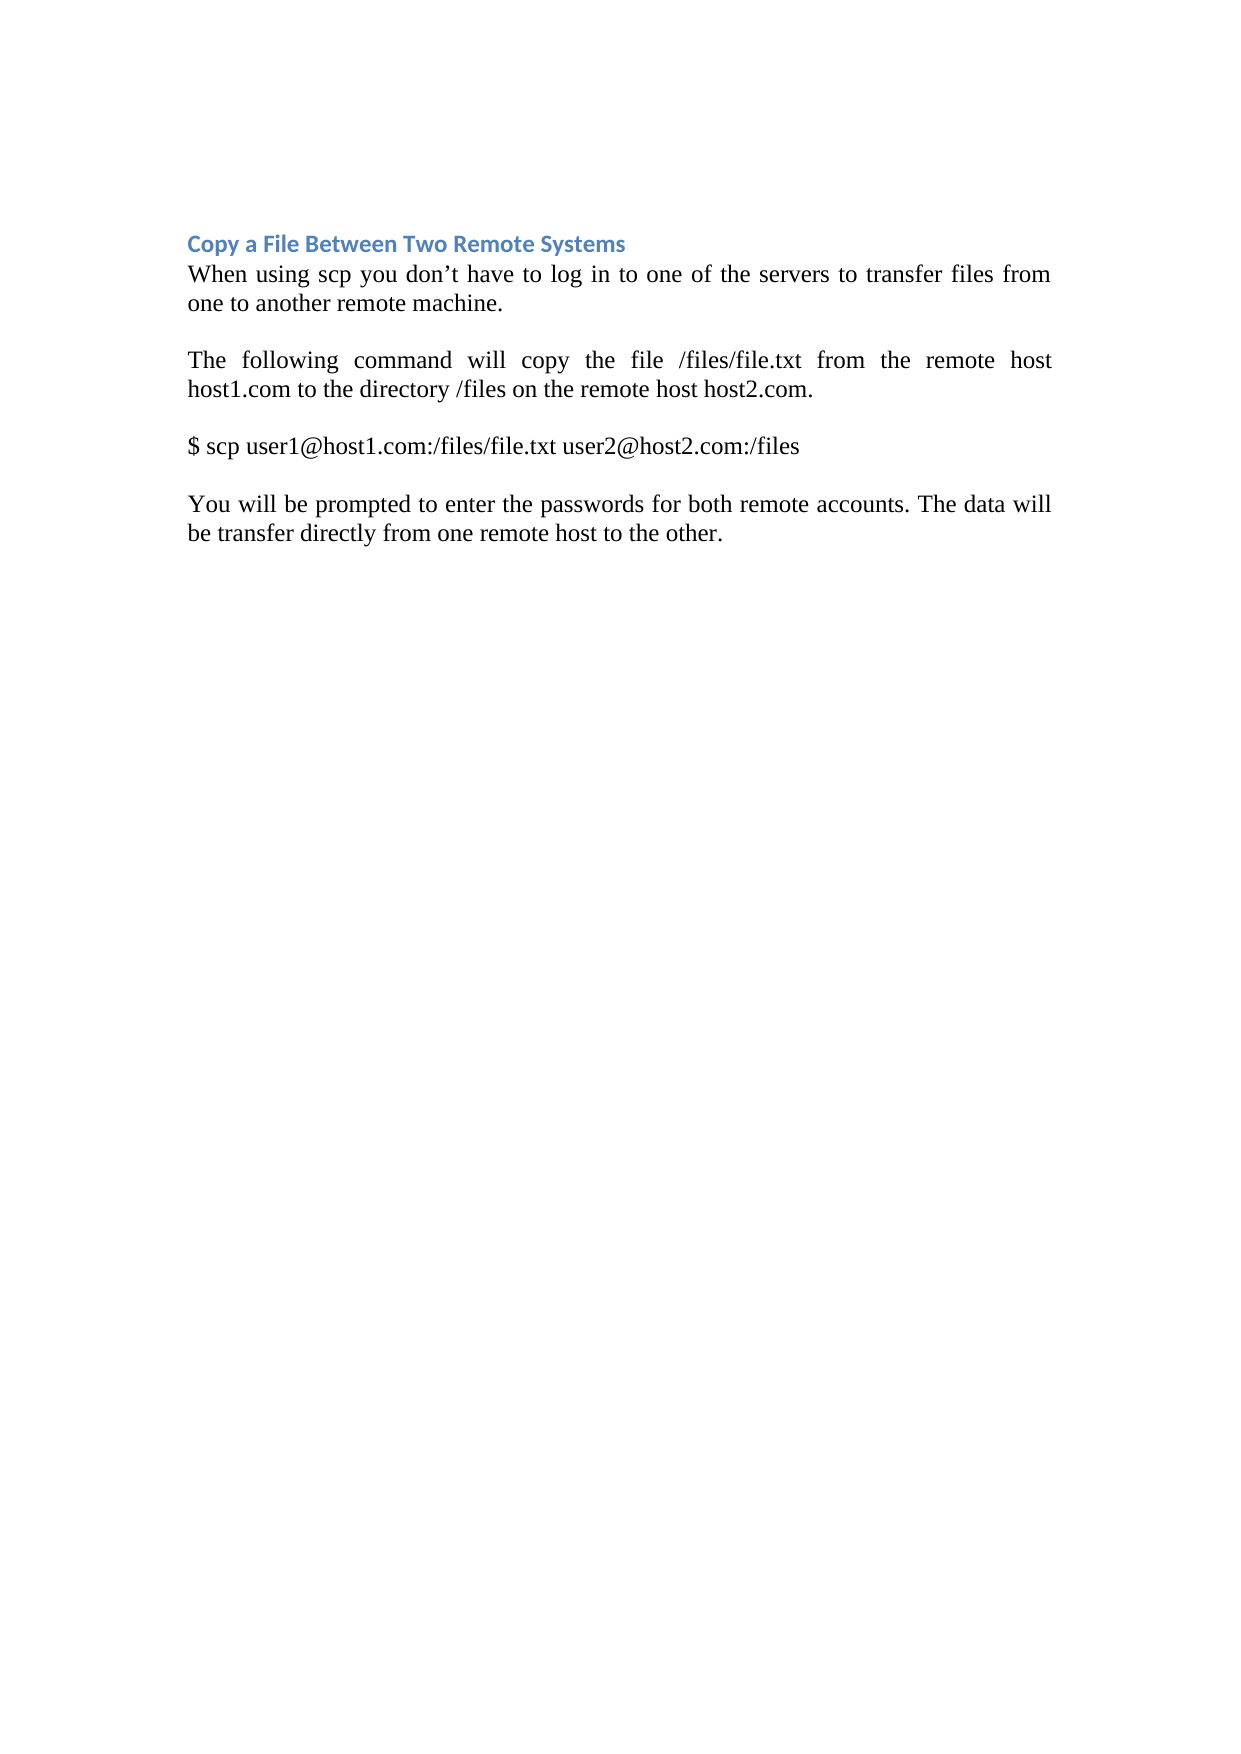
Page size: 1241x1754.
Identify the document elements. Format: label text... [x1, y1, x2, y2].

text $ scp user1@host1.com:/files/file.txt user2@host2.com:/files [187, 431, 1053, 460]
text The following command will copy the file /files/file.txt from the remote host host1.com to the directory /files on the remote host host2.com. [187, 345, 1053, 403]
text When using scp you don’t have to log in to one of the servers to transfer files from one to another remote machine. [187, 259, 1053, 316]
subtitle Copy a File Between Two Remote Systems [187, 228, 1053, 259]
text You will be prompted to enter the passwords for both remote accounts. The data will be transfer directly from one remote host to the other. [187, 489, 1053, 546]
